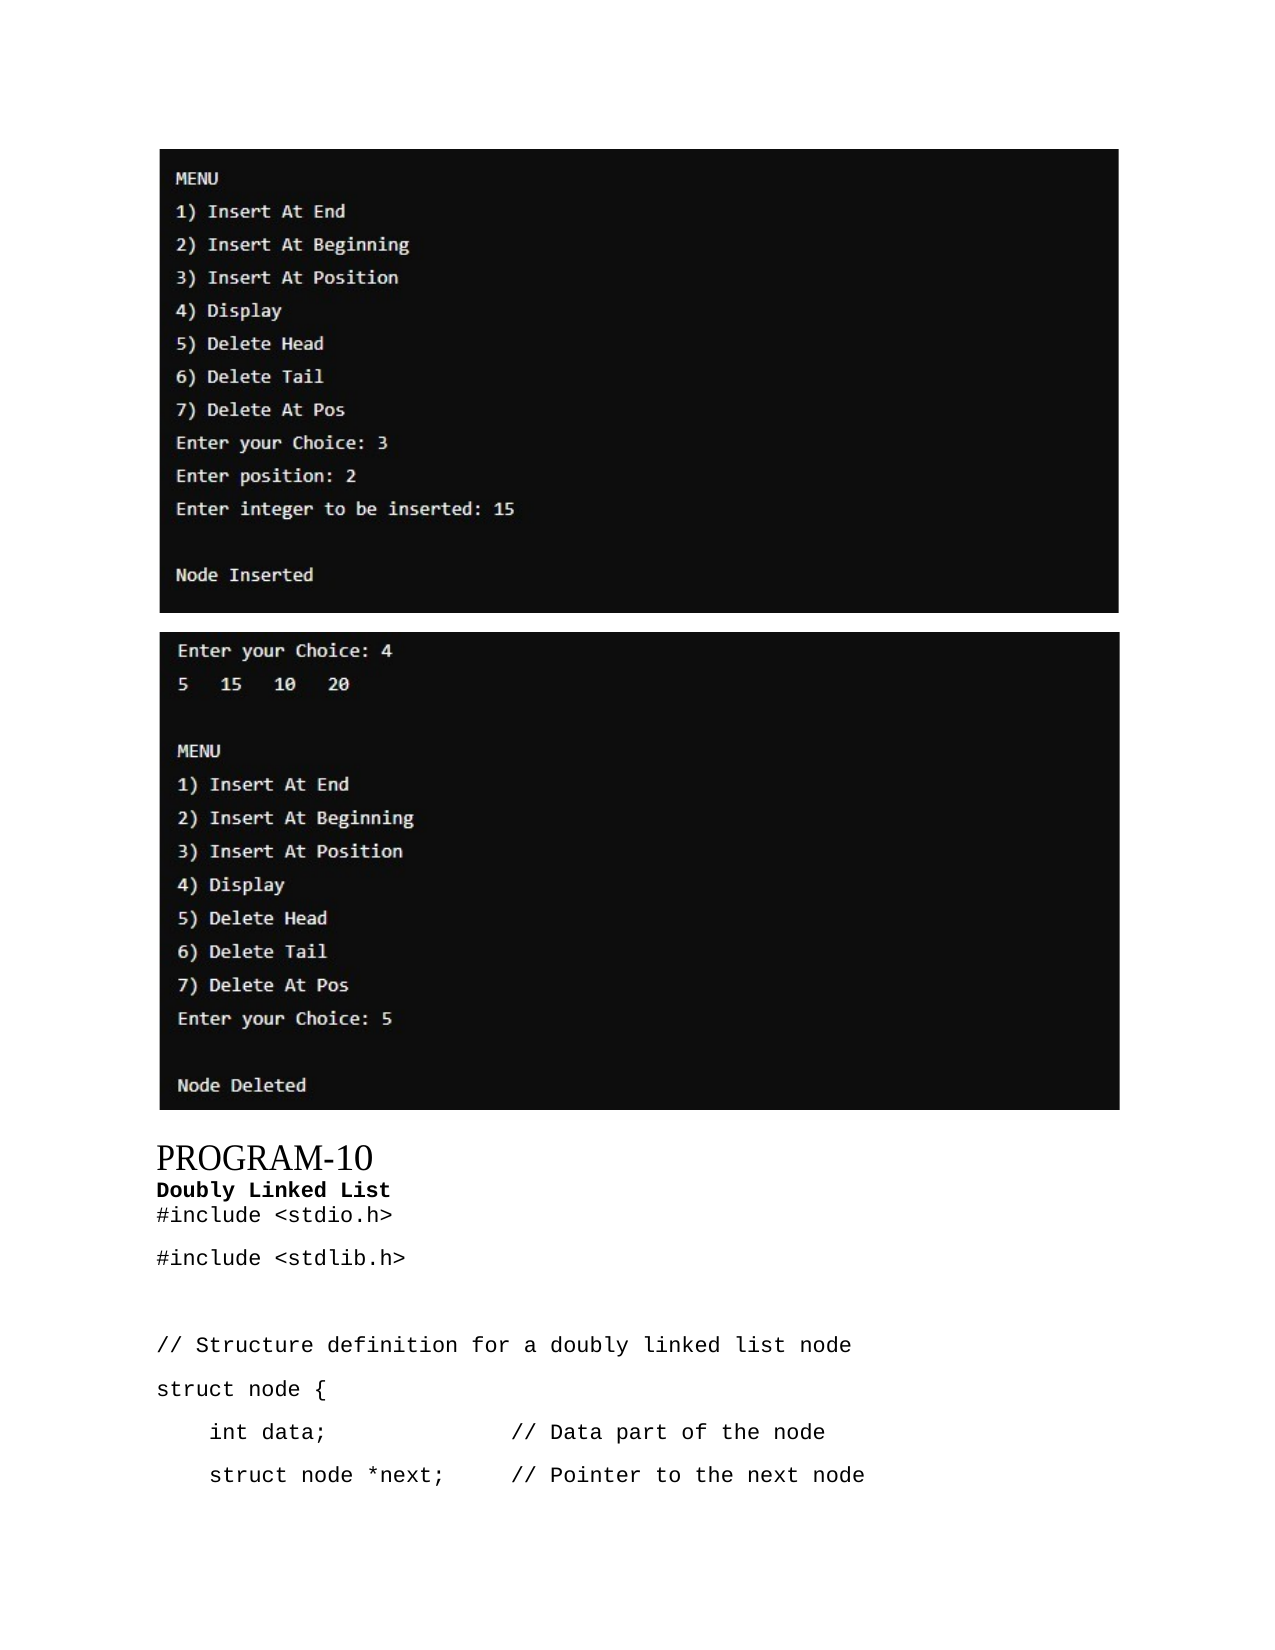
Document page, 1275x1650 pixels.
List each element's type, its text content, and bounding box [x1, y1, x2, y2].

subtitle Doubly Linked List [156, 1179, 1133, 1204]
subtitle PROGRAM-10 [156, 656, 1133, 1178]
picture [159, 149, 1119, 613]
text int data; // Data part of the node struct node *next; // Pointer to the next node [209, 1421, 865, 1489]
text #include <stdio.h> #include <stdlib.h> [156, 1204, 466, 1272]
text // Structure definition for a doubly linked list node struct node { [156, 1334, 891, 1402]
picture [159, 632, 1120, 656]
